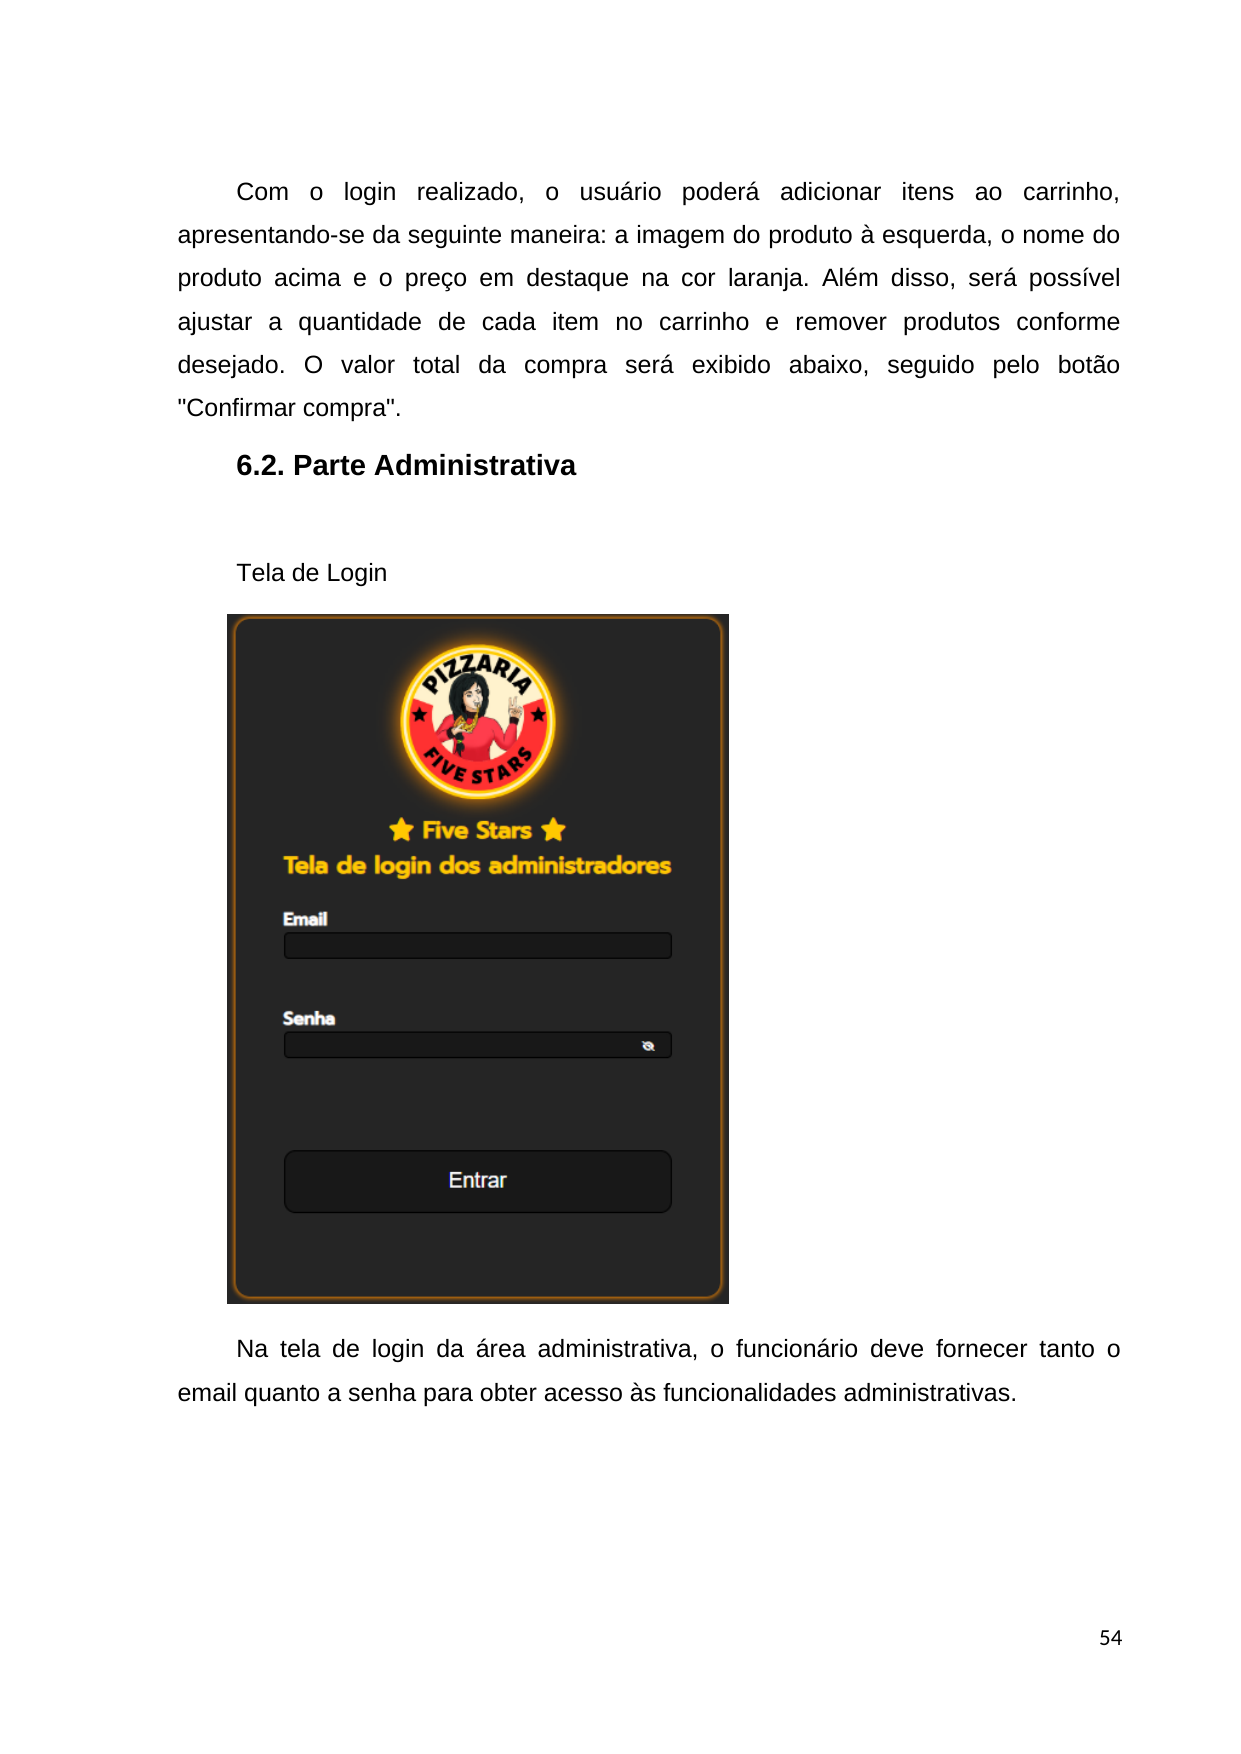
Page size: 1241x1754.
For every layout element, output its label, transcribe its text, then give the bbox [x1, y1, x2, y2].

picture [227, 614, 729, 1304]
text Tela de Login [177, 558, 1122, 587]
subtitle 6.2. Parte Administrativa [177, 448, 1122, 482]
text Na tela de login da área administrativa, o funcionário deve fornecer tanto o email quanto a senha para obter acesso às funcionalidades administrativas. [177, 1334, 1122, 1406]
text Com o login realizado, o usuário poderá adicionar itens ao carrinho, apresentando-se da seguinte maneira: a imagem do produto à esquerda, o nome do produto acima e o preço em destaque na cor laranja. Além disso, será possível ajustar a quantidade de cada item no carrinho e remover produtos conforme desejado. O valor total da compra será exibido abaixo, seguido pelo botão "Confirmar compra". [177, 177, 1122, 422]
